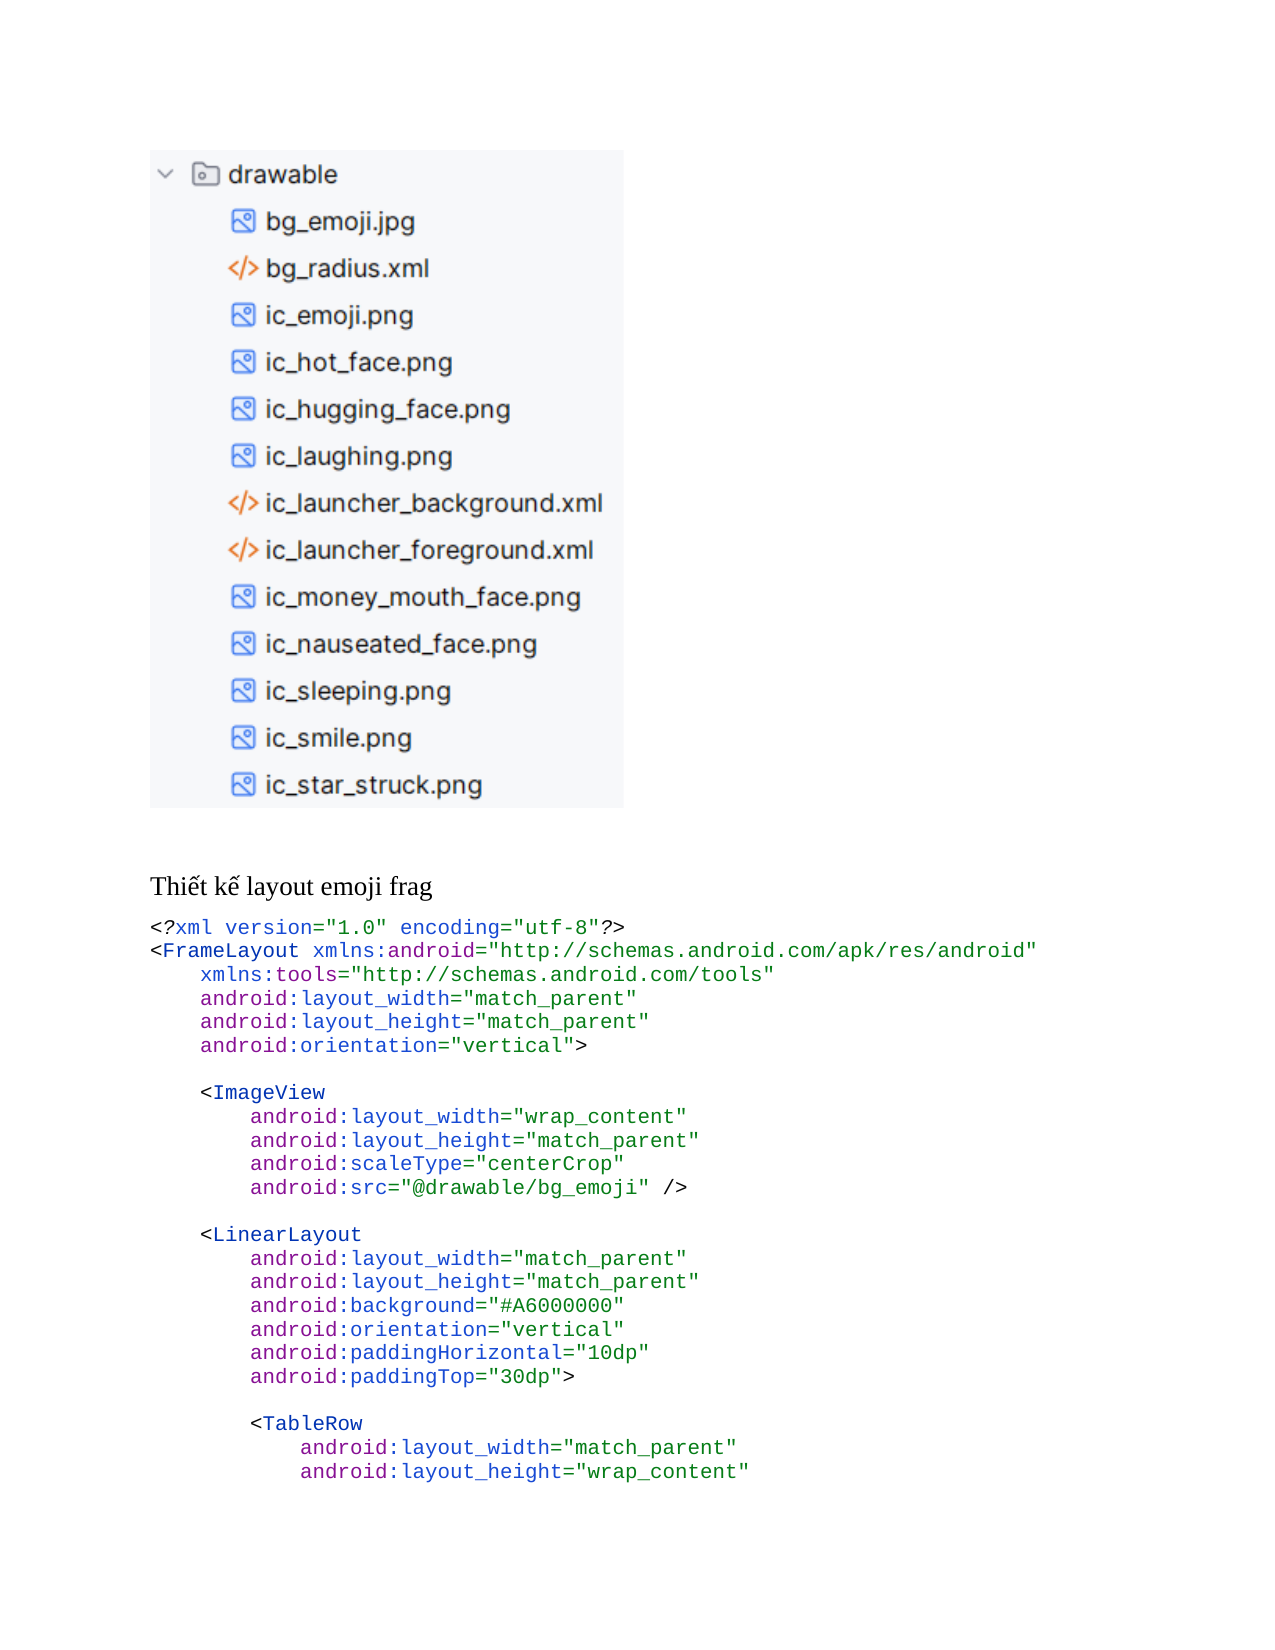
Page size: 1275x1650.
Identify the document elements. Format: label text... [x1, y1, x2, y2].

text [150, 917, 1125, 1484]
picture [150, 150, 624, 808]
text Thiết kế layout emoji frag [150, 870, 1125, 901]
